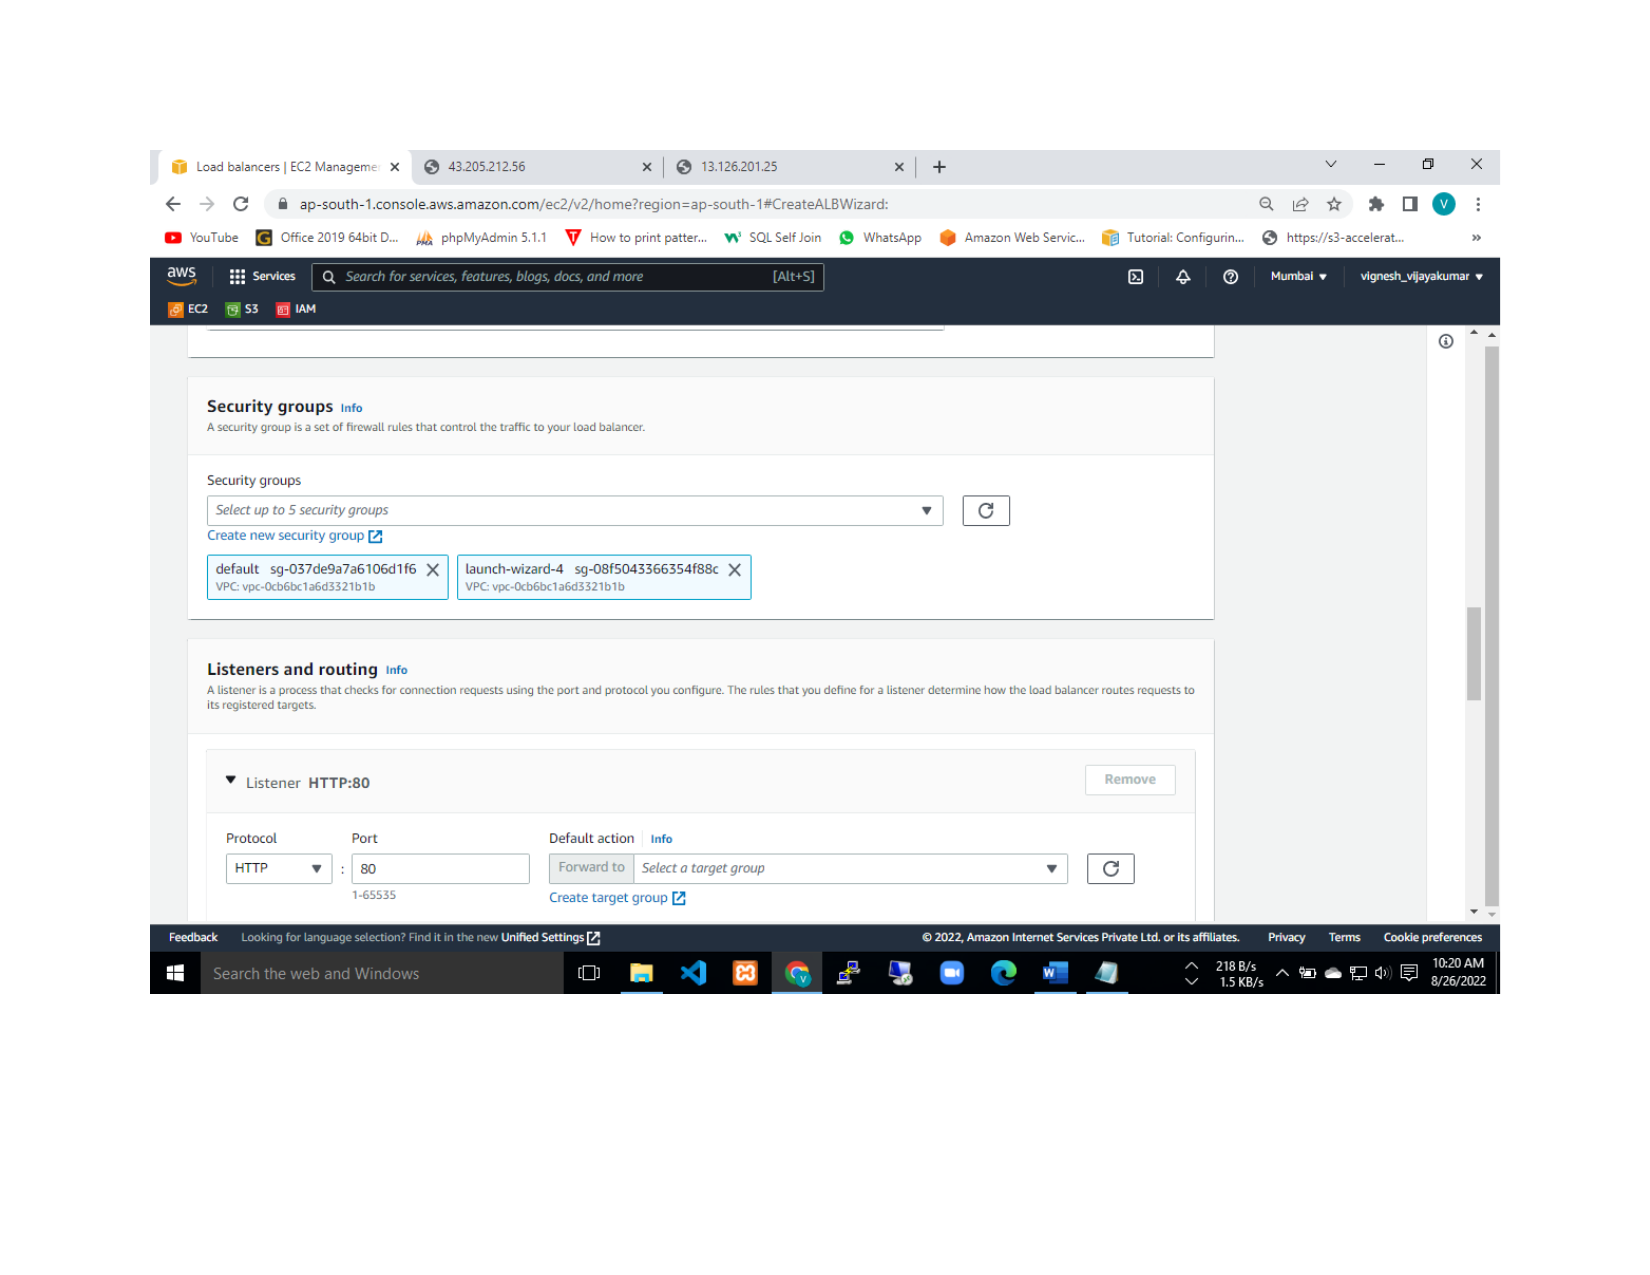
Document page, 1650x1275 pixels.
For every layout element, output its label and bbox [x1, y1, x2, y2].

picture [150, 150, 1500, 994]
